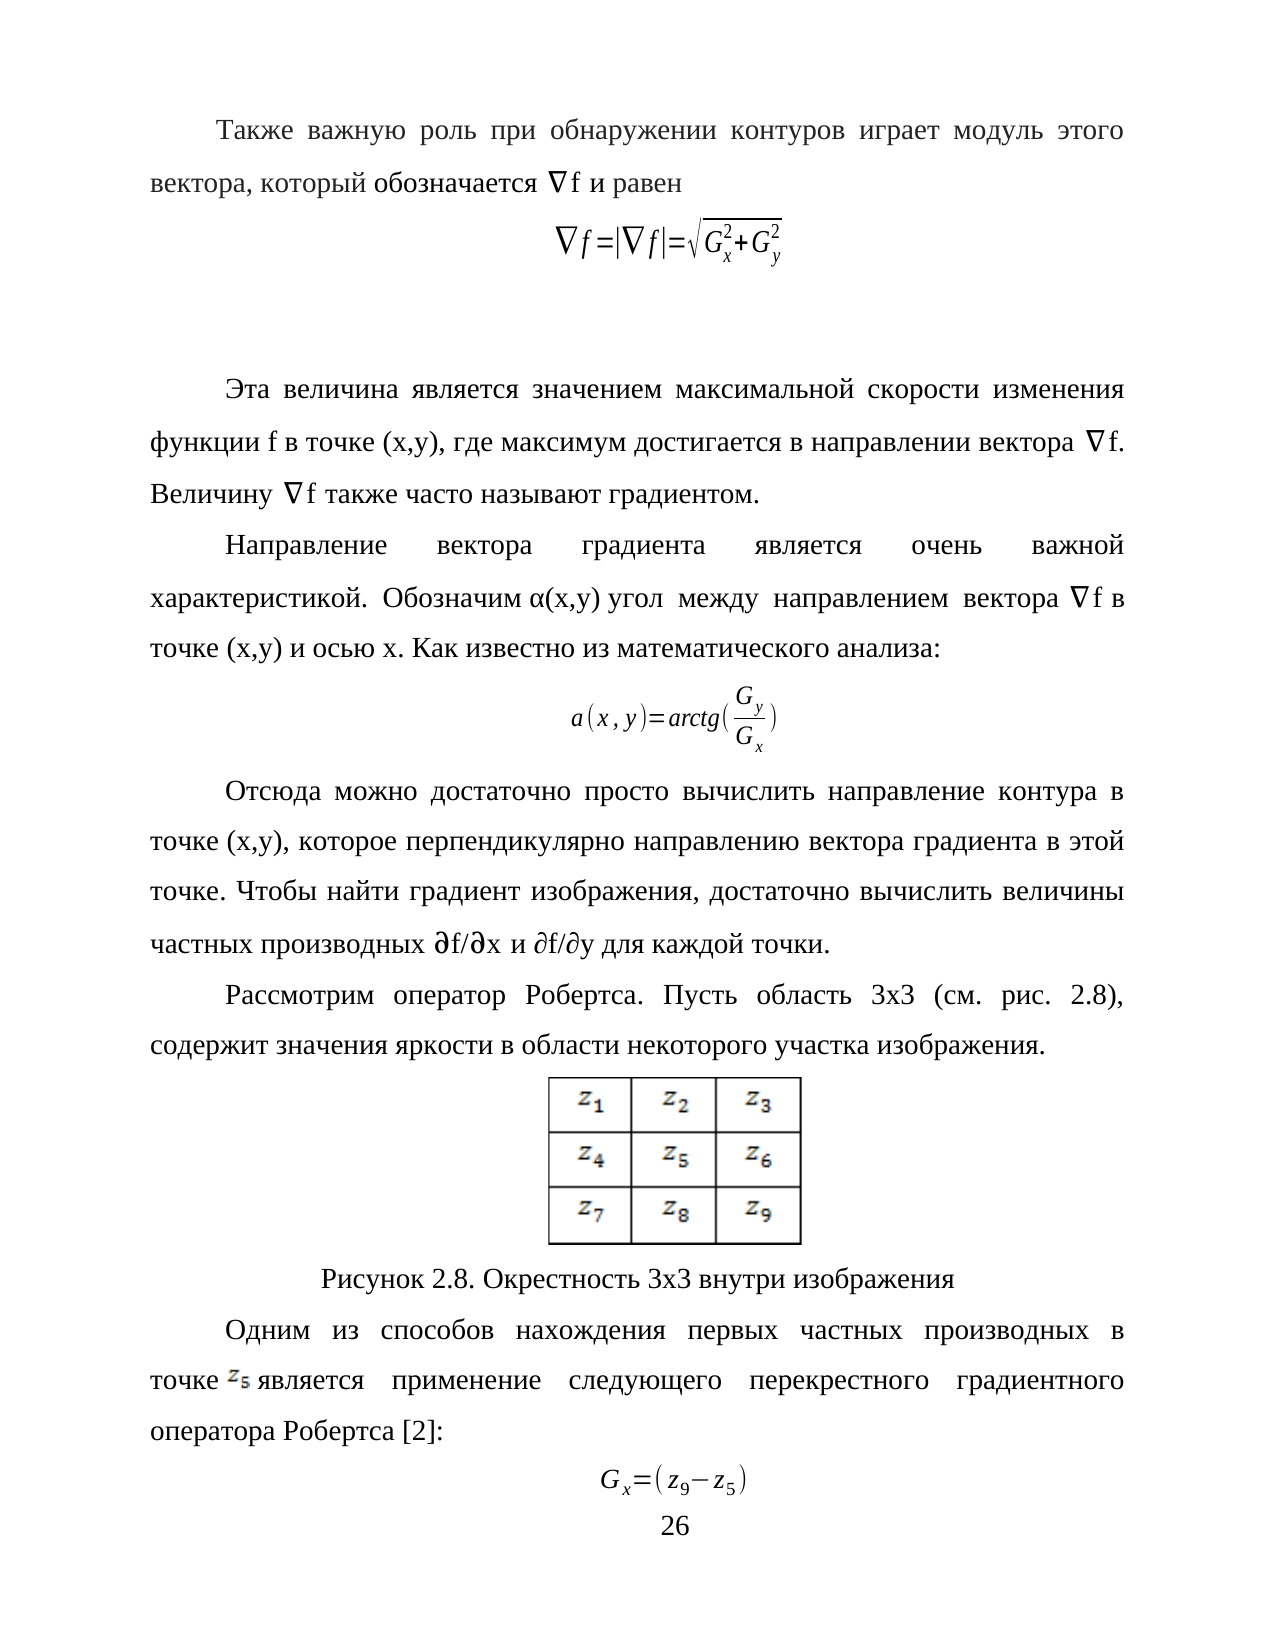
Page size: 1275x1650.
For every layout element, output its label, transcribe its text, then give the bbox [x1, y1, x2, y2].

picture [226, 1367, 250, 1390]
text Одним из способов нахождения первых частных производных в точке является применение следующего перекрестного градиентного оператора Робертса [2]: [150, 1312, 1125, 1367]
text Одним из способов нахождения первых частных производных в точке является применение следующего перекрестного градиентного оператора Робертса [2]: [150, 1390, 1125, 1446]
text Эта величина является значением максимальной скорости изменения функции f в точке (x,y), где максимум достигается в направлении вектора ∇f. Величину ∇f также часто называют градиентом. [150, 371, 1125, 510]
text Рисунок 2.8. Окрестность 3х3 внутри изображения [150, 1078, 1125, 1295]
text Отсюда можно достаточно просто вычислить направление контура в точке (x,y), которое перпендикулярно направлению вектора градиента в этой точке. Чтобы найти градиент изображения, достаточно вычислить величины частных производных ∂f/∂x и ∂f/∂y для каждой точки. [150, 773, 1125, 959]
text Рассмотрим оператор Робертса. Пусть область 3х3 (см. рис. 2.8), содержит значения яркости в области некоторого участка изображения. [150, 977, 1125, 1061]
text Направление вектора градиента является очень важной характеристикой. Обозначим α(x,y) угол между направлением вектора ∇f в точке (x,y) и осью x. Как известно из математического анализа: [150, 527, 1125, 664]
text Также важную роль при обнаружении контуров играет модуль этого вектора, который обозначается ∇f и равен [150, 112, 1125, 199]
picture [548, 1077, 802, 1245]
